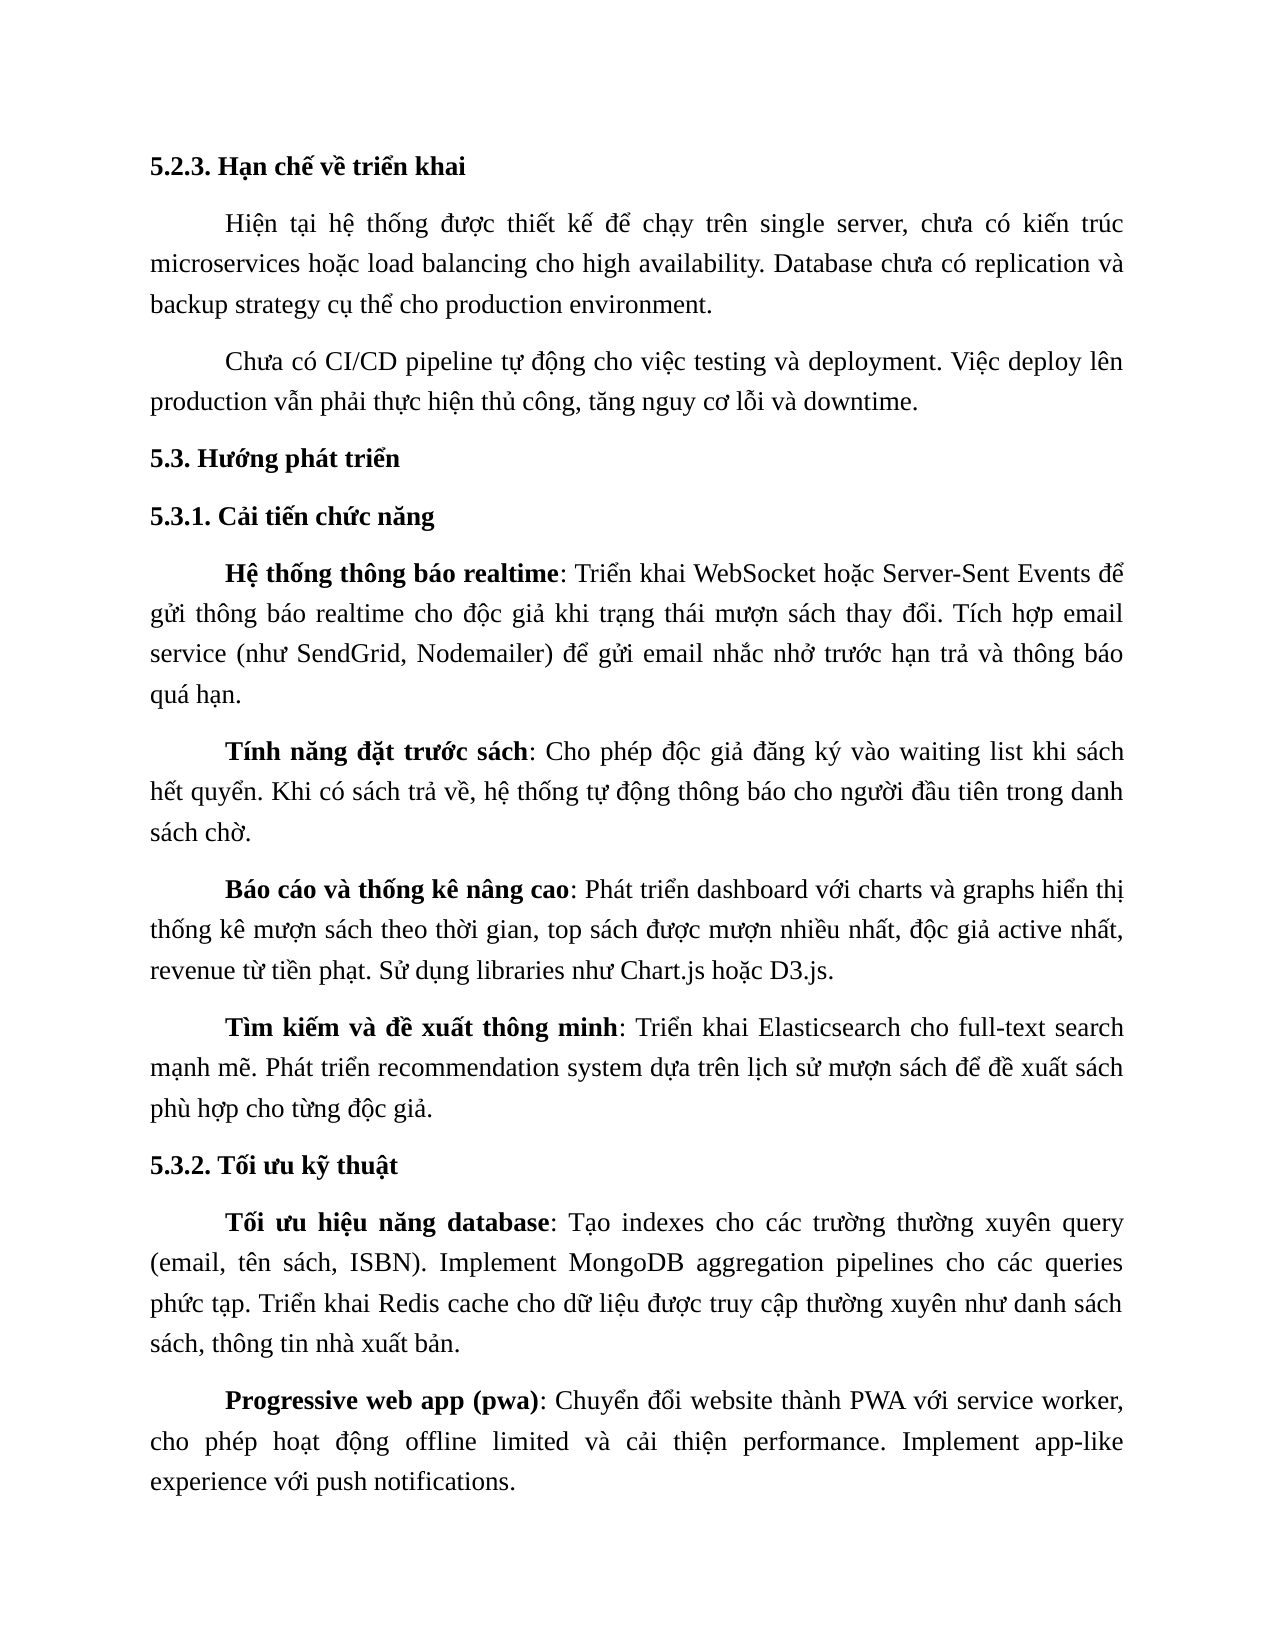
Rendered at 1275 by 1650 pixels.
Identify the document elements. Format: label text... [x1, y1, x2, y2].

text Hệ thống thông báo realtime: Triển khai WebSocket hoặc Server-Sent Events để gửi thông báo realtime cho độc giả khi trạng thái mượn sách thay đổi. Tích hợp email service (như SendGrid, Nodemailer) để gửi email nhắc nhở trước hạn trả và thông báo quá hạn. [150, 557, 1125, 709]
text Tính năng đặt trước sách: Cho phép độc giả đăng ký vào waiting list khi sách hết quyển. Khi có sách trả về, hệ thống tự động thông báo cho người đầu tiên trong danh sách chờ. [150, 735, 1125, 847]
text Chưa có CI/CD pipeline tự động cho việc testing và deployment. Việc deploy lên production vẫn phải thực hiện thủ công, tăng nguy cơ lỗi và downtime. [150, 345, 1125, 417]
text 5.3. Hướng phát triển [150, 442, 1125, 474]
text Báo cáo và thống kê nâng cao: Phát triển dashboard với charts và graphs hiển thị thống kê mượn sách theo thời gian, top sách được mượn nhiều nhất, độc giả active nhất, revenue từ tiền phạt. Sử dụng libraries như Chart.js hoặc D3.js. [150, 873, 1125, 985]
text 5.3.2. Tối ưu kỹ thuật [150, 1149, 1125, 1180]
text Tìm kiếm và đề xuất thông minh: Triển khai Elasticsearch cho full-text search mạnh mẽ. Phát triển recommendation system dựa trên lịch sử mượn sách để đề xuất sách phù hợp cho từng độc giả. [150, 1011, 1125, 1123]
text Hiện tại hệ thống được thiết kế để chạy trên single server, chưa có kiến trúc microservices hoặc load balancing cho high availability. Database chưa có replication và backup strategy cụ thể cho production environment. [150, 207, 1125, 319]
text 5.2.3. Hạn chế về triển khai [150, 150, 1125, 181]
text Tối ưu hiệu năng database: Tạo indexes cho các trường thường xuyên query (email, tên sách, ISBN). Implement MongoDB aggregation pipelines cho các queries phức tạp. Triển khai Redis cache cho dữ liệu được truy cập thường xuyên như danh sách sách, thông tin nhà xuất bản. [150, 1206, 1125, 1358]
text Progressive web app (pwa): Chuyển đổi website thành PWA với service worker, cho phép hoạt động offline limited và cải thiện performance. Implement app-like experience với push notifications. [150, 1384, 1125, 1496]
text 5.3.1. Cải tiến chức năng [150, 499, 1125, 531]
